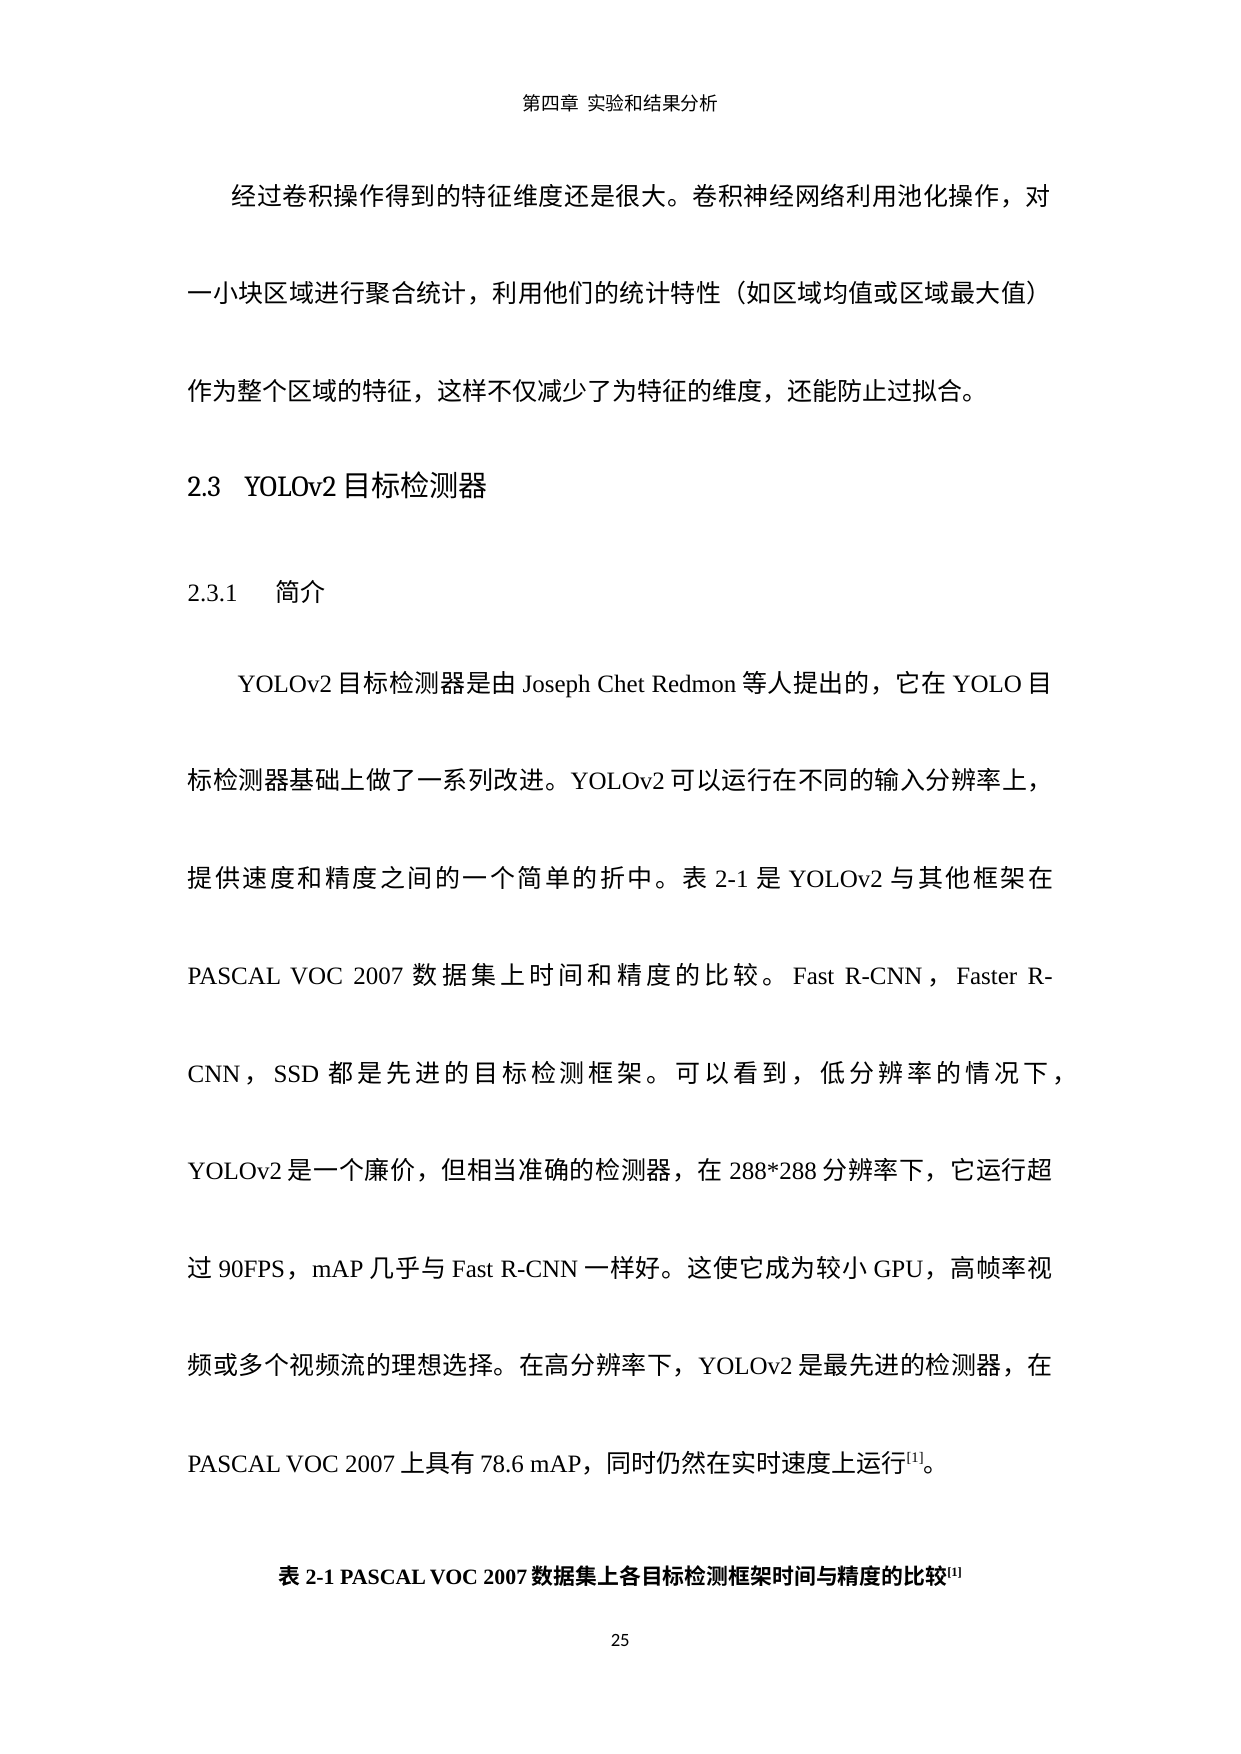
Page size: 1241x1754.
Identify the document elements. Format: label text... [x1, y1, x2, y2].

list YOLOv2目标检测器 [187, 453, 1053, 518]
text 2.3.1 简介 [187, 559, 1053, 624]
text YOLOv2目标检测器是由Joseph Chet Redmon等人提出的，它在YOLO目标检测器基础上做了一系列改进。YOLOv2可以运行在不同的输入分辨率上，提供速度和精度之间的一个简单的折中。表2-1是YOLOv2与其他框架在PASCAL VOC 2007数据集上时间和精度的比较。Fast R-CNN，Faster R-CNN，SSD都是先进的目标检测框架。可以看到，低分辨率的情况下，YOLOv2是一个廉价，但相当准确的检测器，在288*288分辨率下，它运行超过90FPS，mAP几乎与Fast R-CNN一样好。这使它成为较小GPU，高帧率视频或多个视频流的理想选择。在高分辨率下，YOLOv2是最先进的检测器，在PASCAL VOC 2007上具有78.6 mAP，同时仍然在实时速度上运行[1]。 [187, 649, 1053, 1494]
text 经过卷积操作得到的特征维度还是很大。卷积神经网络利用池化操作，对一小块区域进行聚合统计，利用他们的统计特性（如区域均值或区域最大值）作为整个区域的特征，这样不仅减少了为特征的维度，还能防止过拟合。 [187, 162, 1053, 422]
text 表 2-1 PASCAL VOC 2007数据集上各目标检测框架时间与精度的比较[1] [187, 1559, 1053, 1591]
